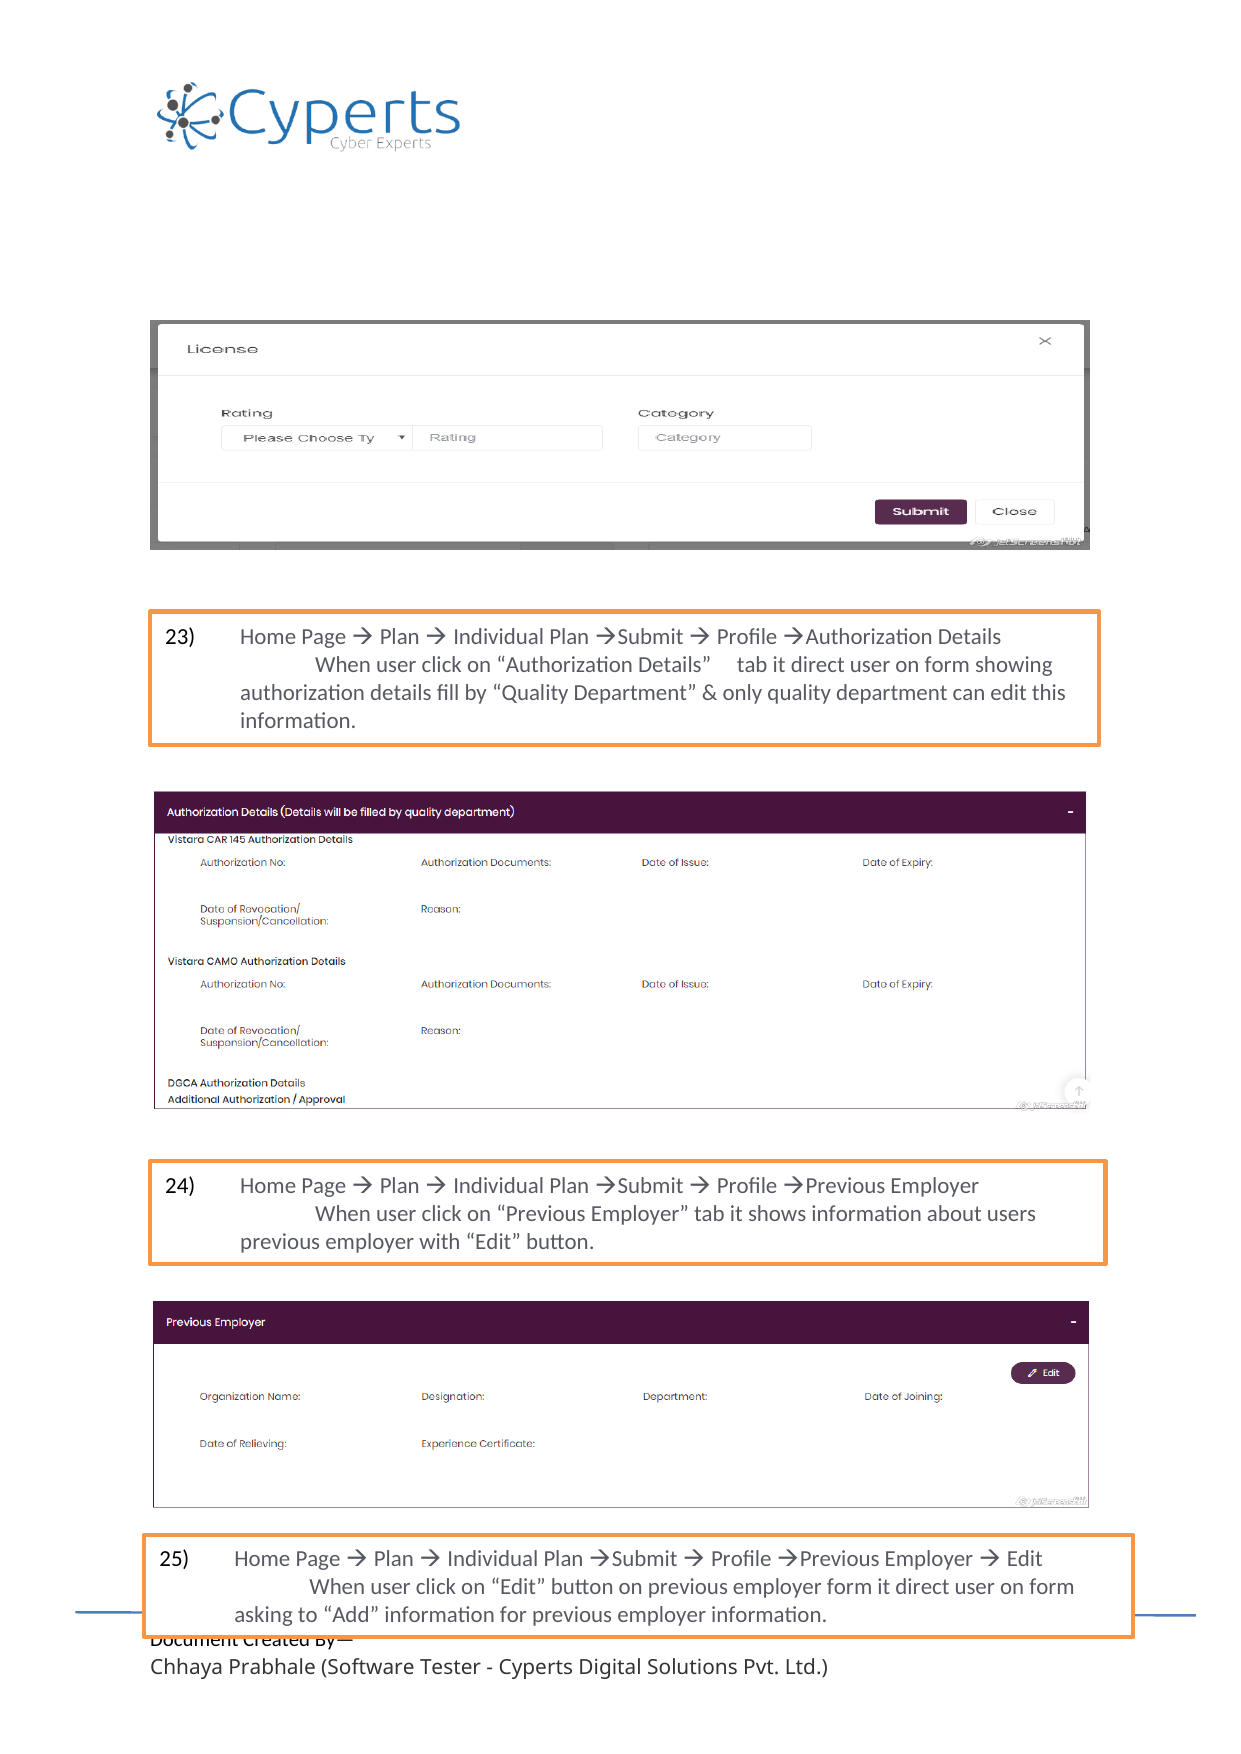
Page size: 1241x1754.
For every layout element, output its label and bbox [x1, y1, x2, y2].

picture [150, 73, 463, 161]
picture [150, 786, 1091, 1114]
picture [150, 1298, 1091, 1510]
picture [150, 320, 1090, 550]
